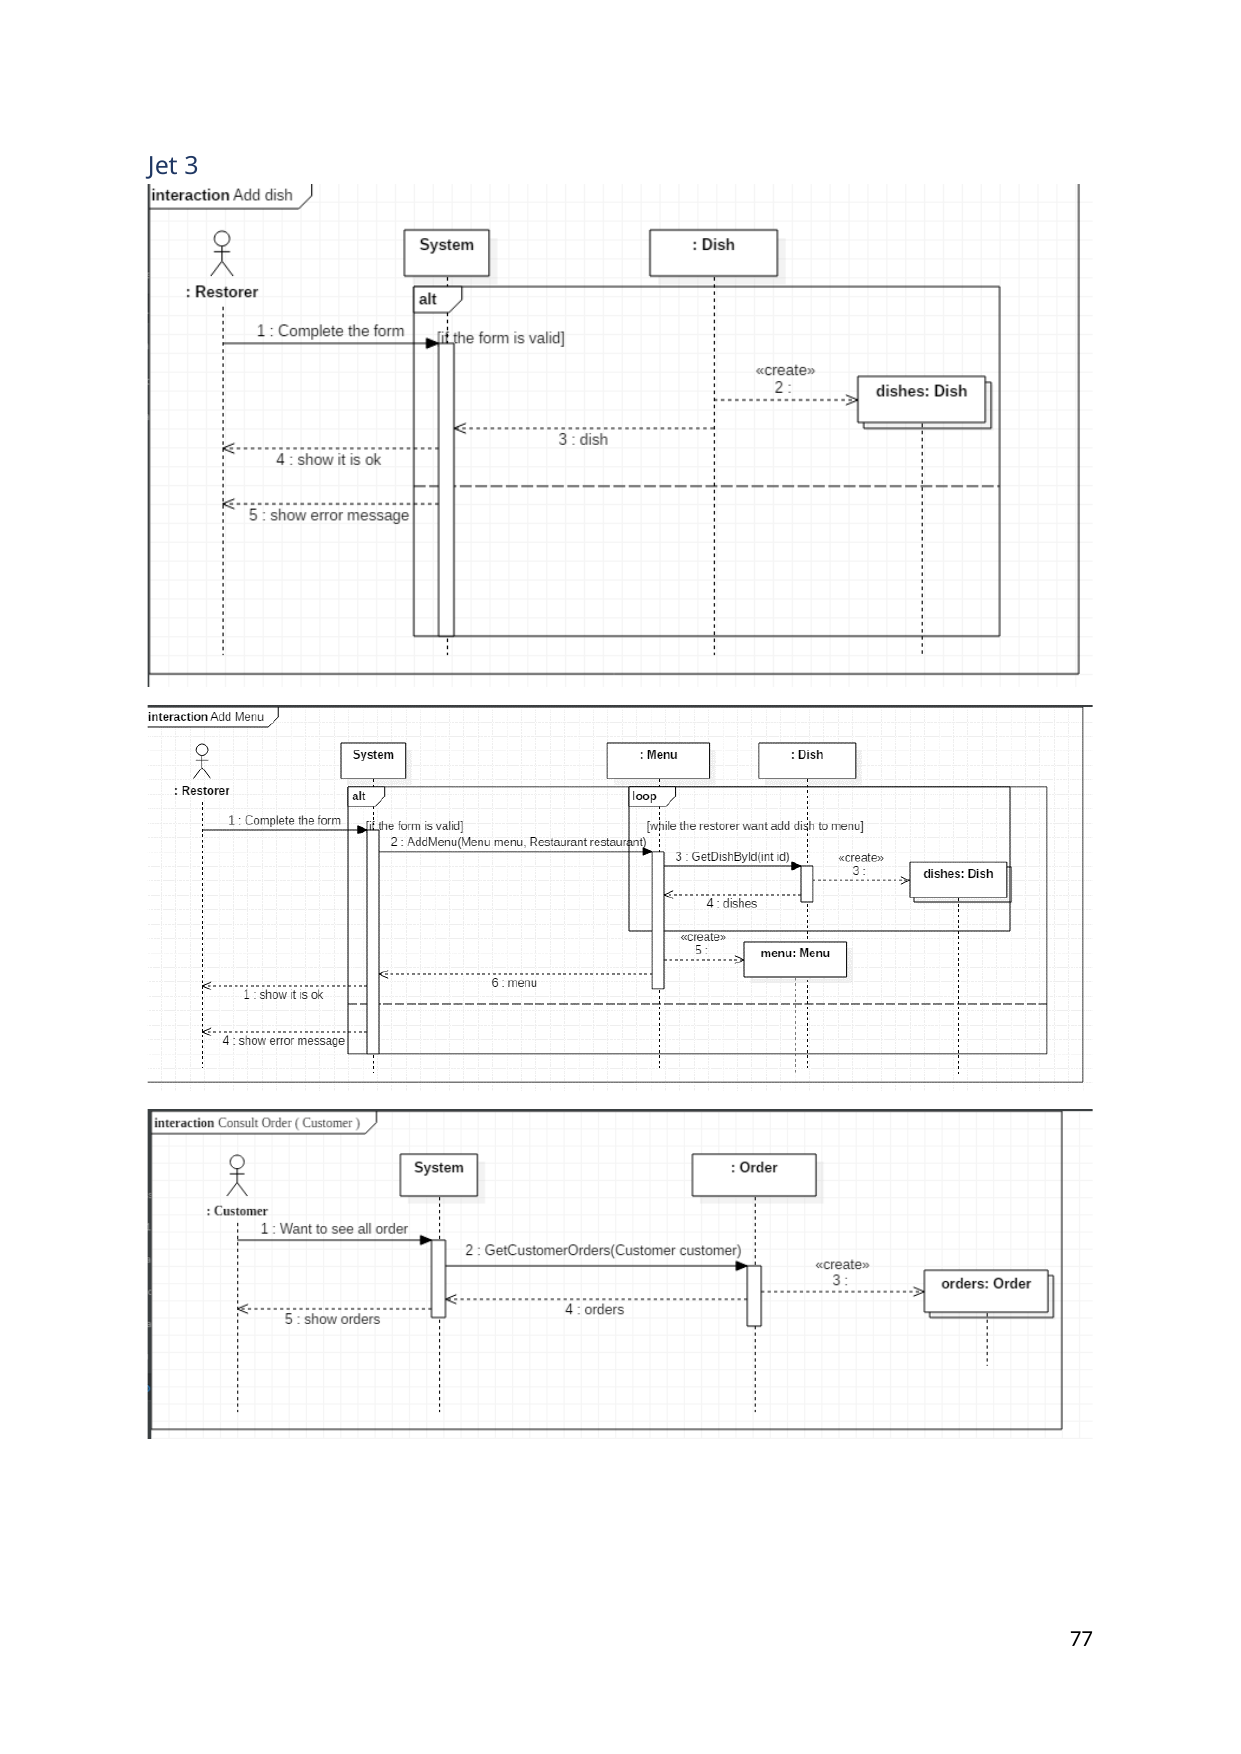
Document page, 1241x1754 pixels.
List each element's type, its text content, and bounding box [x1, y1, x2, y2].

picture [147, 1109, 1093, 1439]
subtitle Jet 3 [148, 148, 1093, 182]
picture [147, 184, 1093, 687]
picture [147, 705, 1093, 1091]
